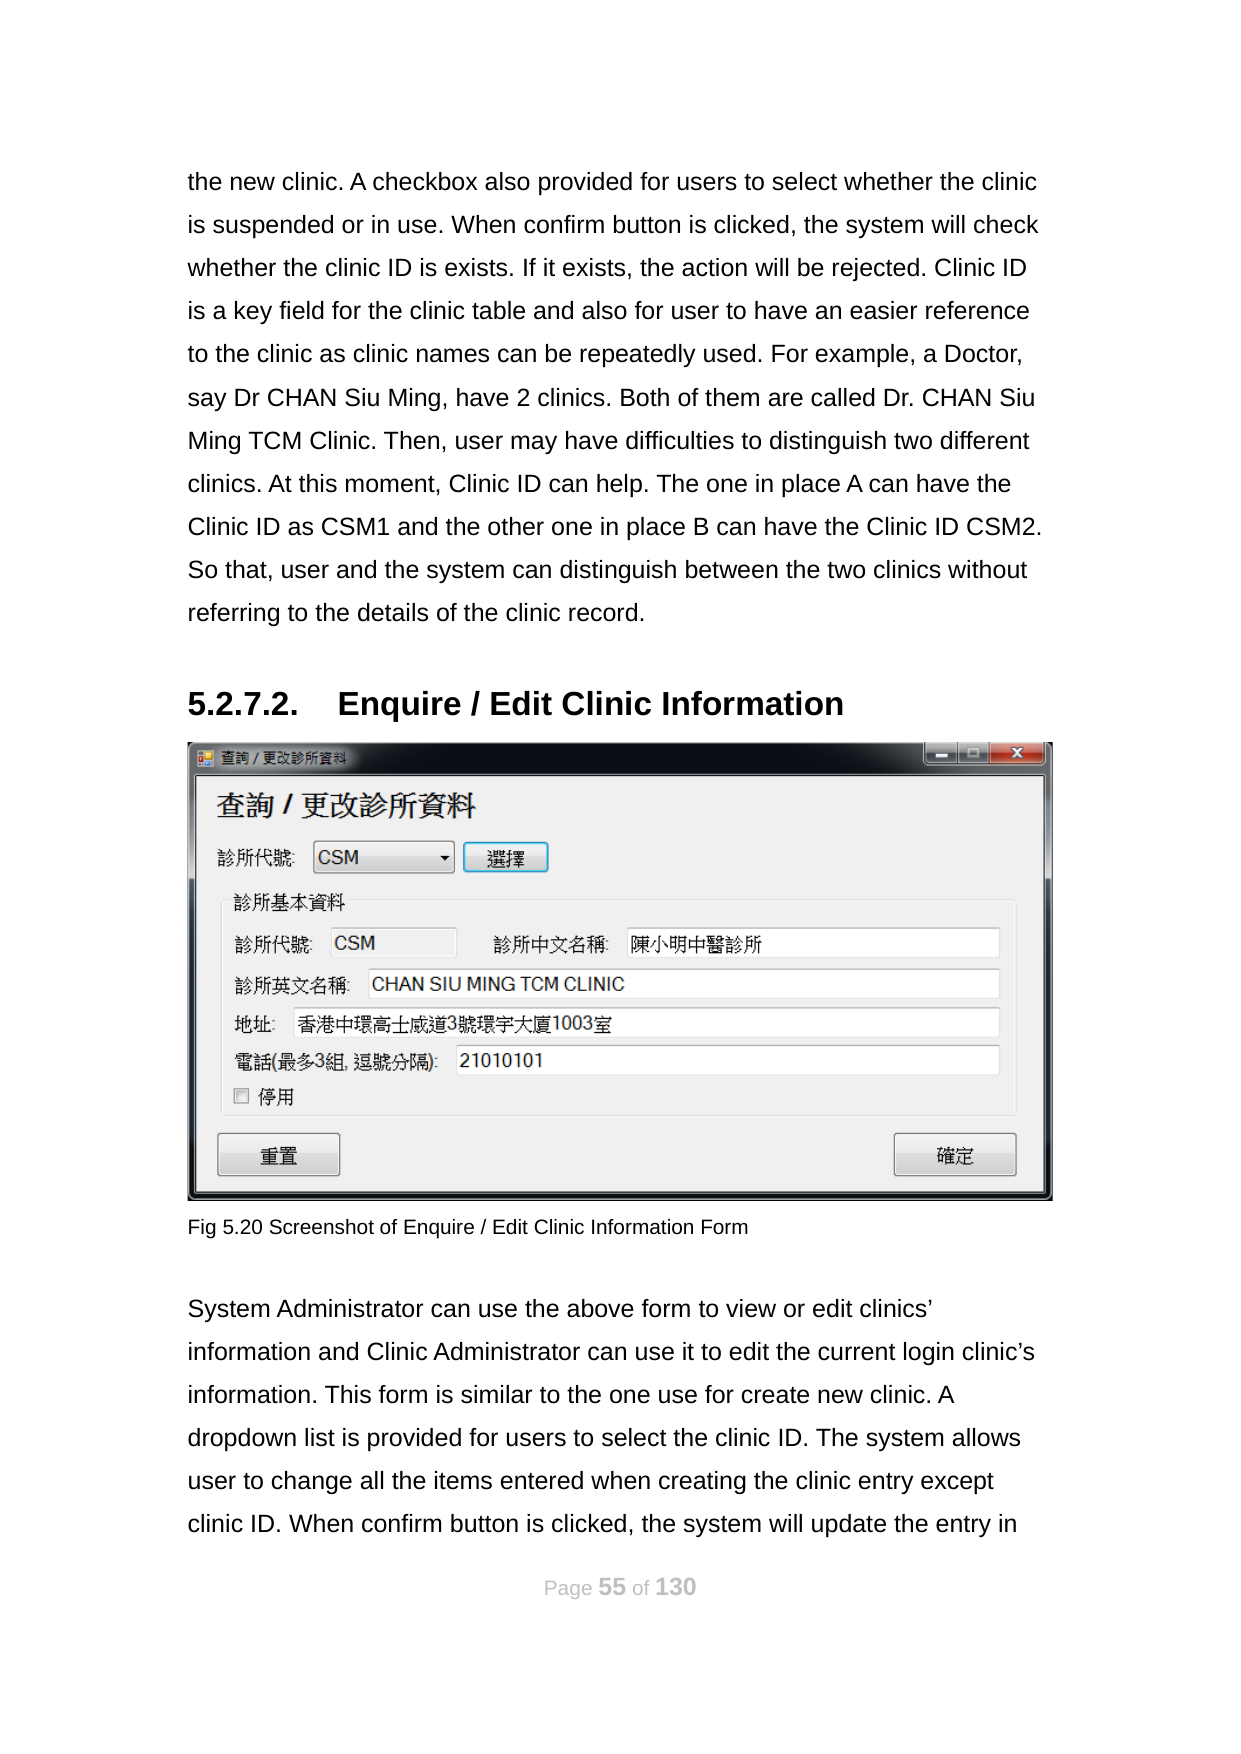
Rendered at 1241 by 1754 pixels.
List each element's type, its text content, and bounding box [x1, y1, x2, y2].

picture [187, 742, 1053, 1201]
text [187, 1294, 1053, 1538]
subtitle Enquire / Edit Clinic Information [187, 684, 1053, 723]
text Fig . Screenshot of Enquire / Edit Clinic Information Form [187, 1215, 1053, 1239]
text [187, 167, 1053, 627]
